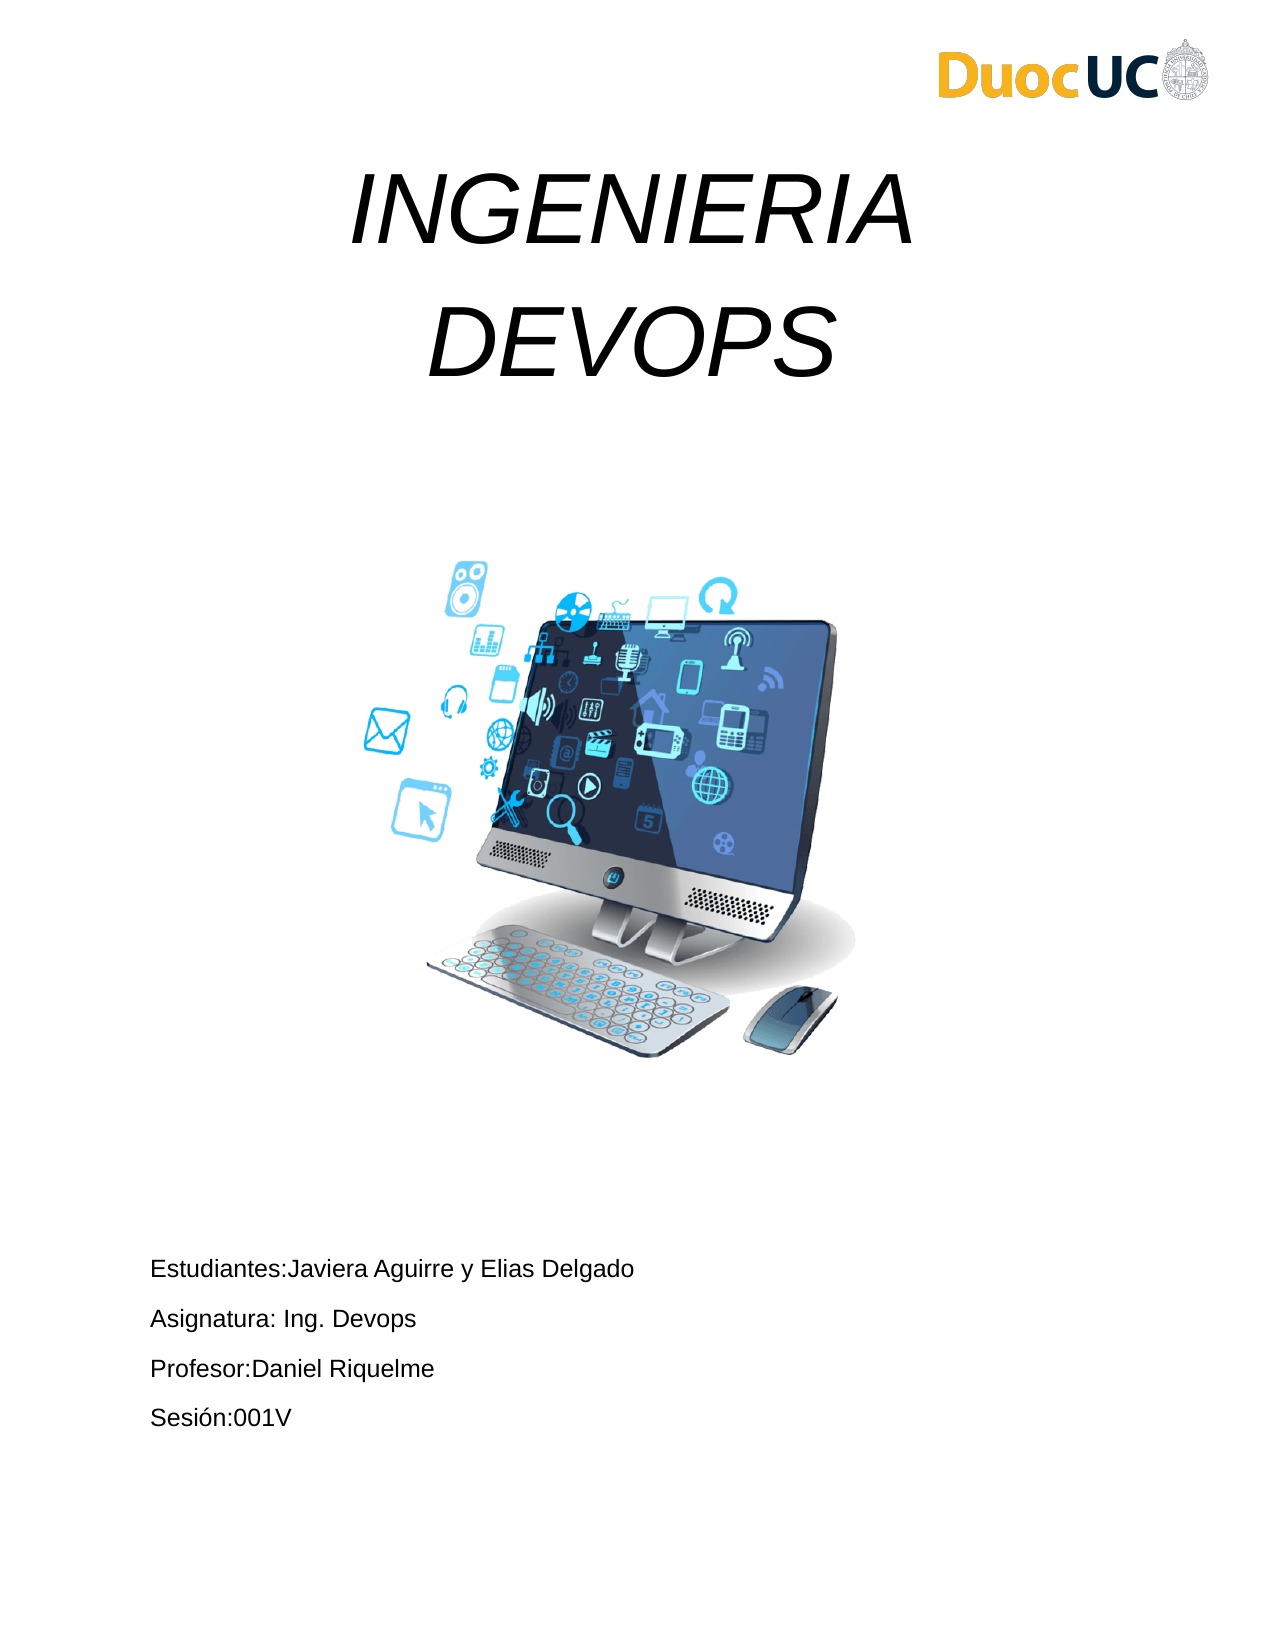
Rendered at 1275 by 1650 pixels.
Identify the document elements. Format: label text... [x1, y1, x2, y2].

text Profesor:Daniel Riquelme [150, 1354, 1125, 1382]
picture [150, 522, 1091, 1112]
text Estudiantes:Javiera Aguirre y Elias Delgado [150, 1254, 1125, 1283]
text Sesión:001V [150, 1403, 1125, 1432]
text Asignatura: Ing. Devops [150, 1304, 1125, 1333]
picture [935, 35, 1212, 104]
title INGENIERIA DEVOPS [150, 150, 1125, 397]
